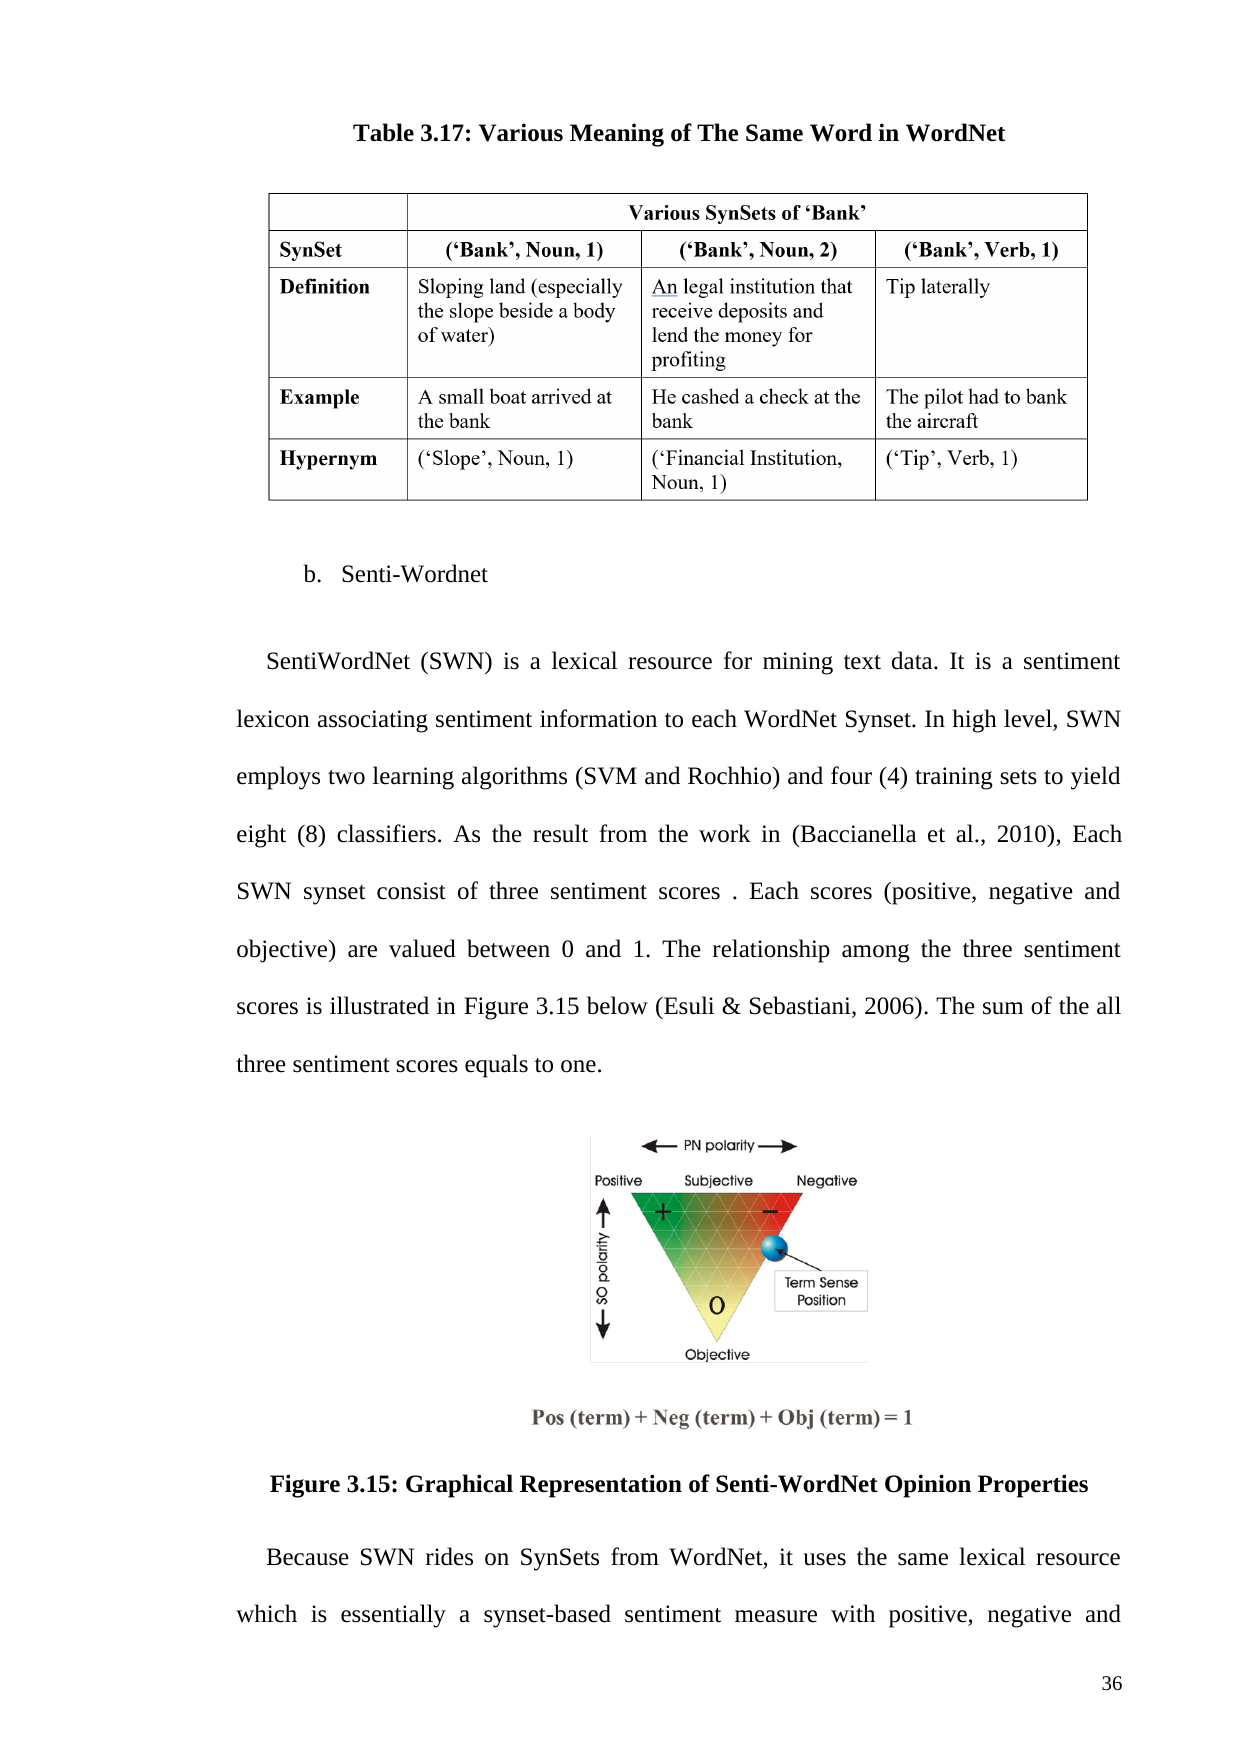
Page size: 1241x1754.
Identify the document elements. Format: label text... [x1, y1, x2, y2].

picture [265, 190, 1091, 502]
list Senti-Wordnet [303, 559, 1122, 588]
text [236, 1542, 1122, 1628]
picture [461, 1135, 927, 1443]
